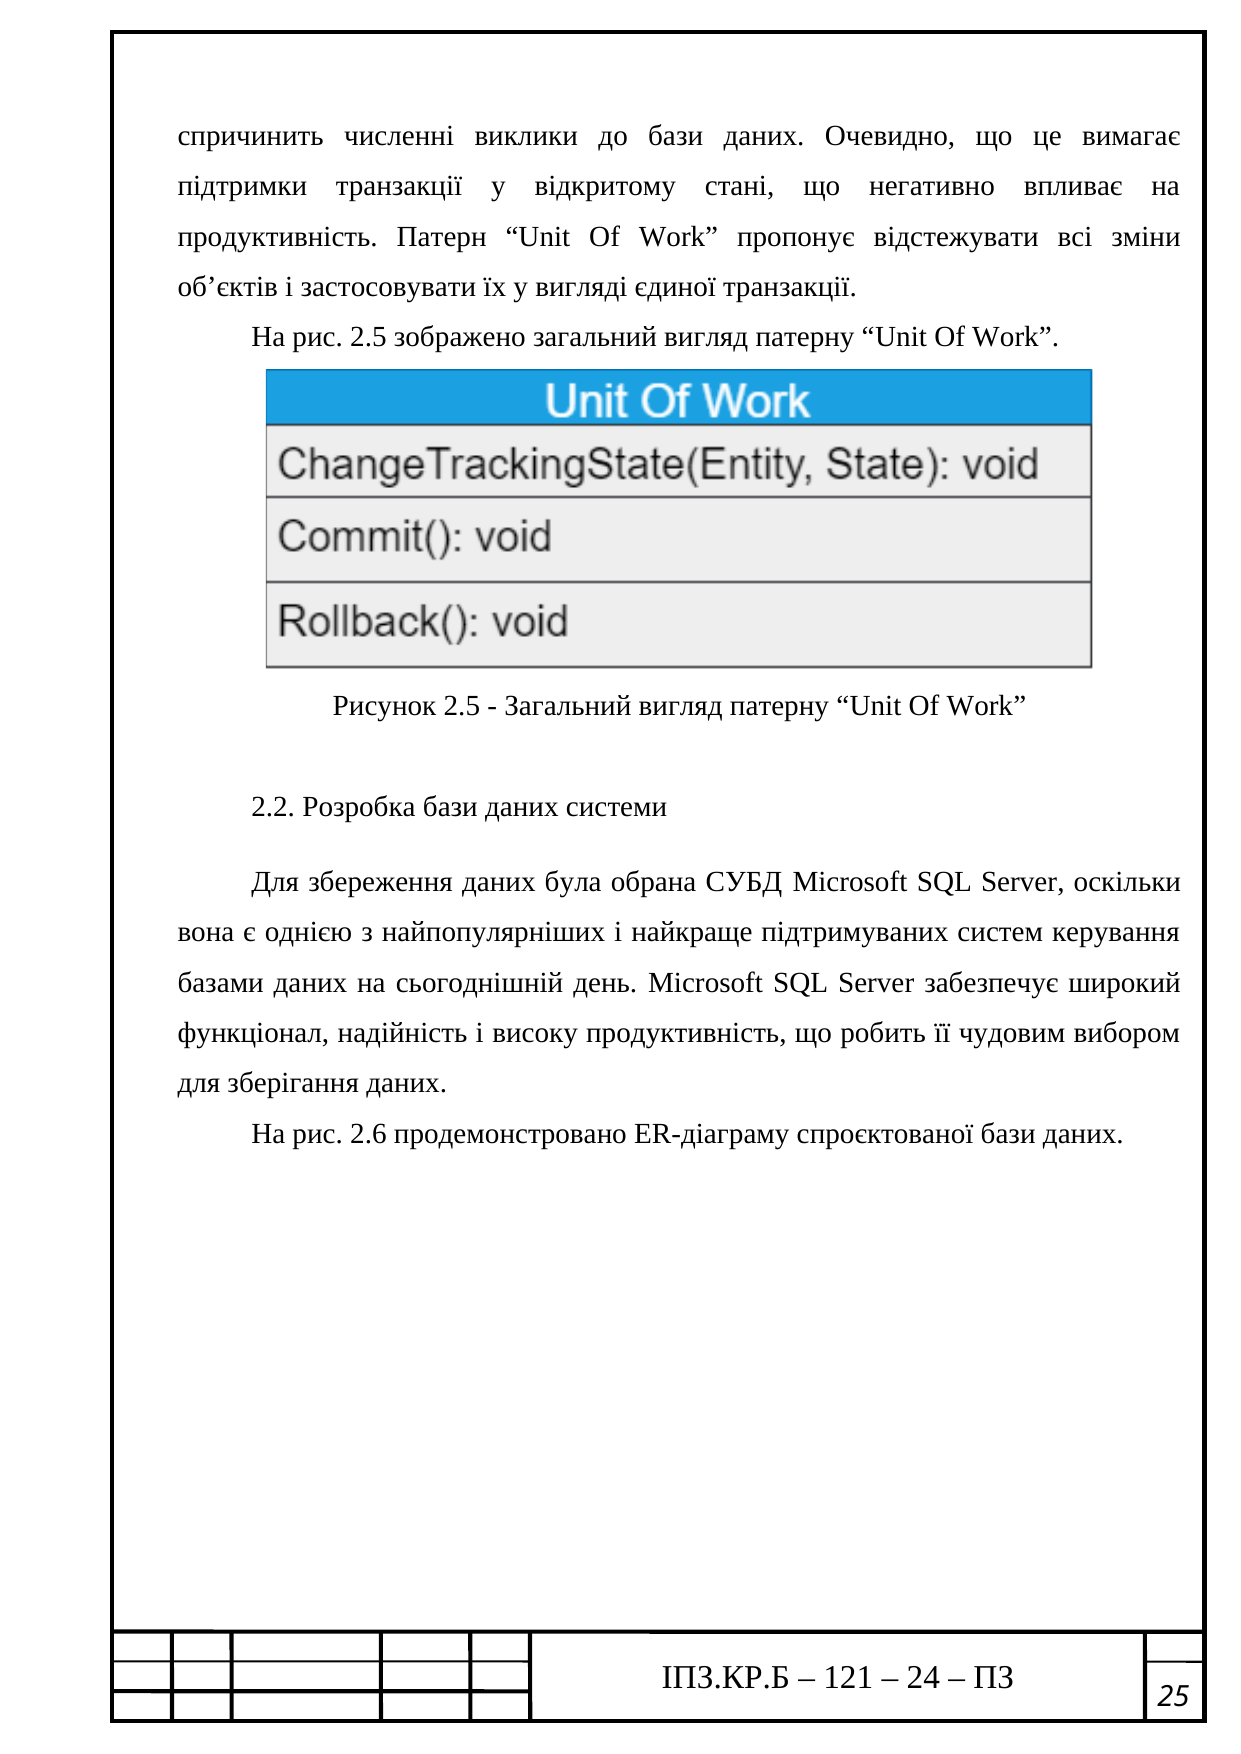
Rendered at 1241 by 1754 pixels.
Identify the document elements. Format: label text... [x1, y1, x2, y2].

list На рис. 2.6 продемонстровано ER-діаграму спроєктованої бази даних. [177, 1116, 1181, 1149]
list На рис. 2.5 зображено загальний вигляд патерну “Unit Of Work”. [177, 319, 1181, 353]
picture [265, 369, 1093, 675]
list спричинить численні виклики до бази даних. Очевидно, що це вимагає підтримки транзакції у відкритому стані, що негативно впливає на продуктивність. Патерн “Unit Of Work” пропонує відстежувати всі зміни об’єктів і застосовувати їх у вигляді єдиної транзакції. [177, 118, 1181, 303]
list Для збереження даних була обрана СУБД Microsoft SQL Server, оскільки вона є однією з найпопулярніших і найкраще підтримуваних систем керування базами даних на сьогоднішній день. Microsoft SQL Server забезпечує широкий функціонал, надійність і високу продуктивність, що робить її чудовим вибором для зберігання даних. [177, 864, 1181, 1099]
list Рисунок 2.5 - Загальний вигляд патерну “Unit Of Work” [177, 688, 1181, 722]
text 2.2. Розробка бази даних системи [177, 789, 1181, 822]
